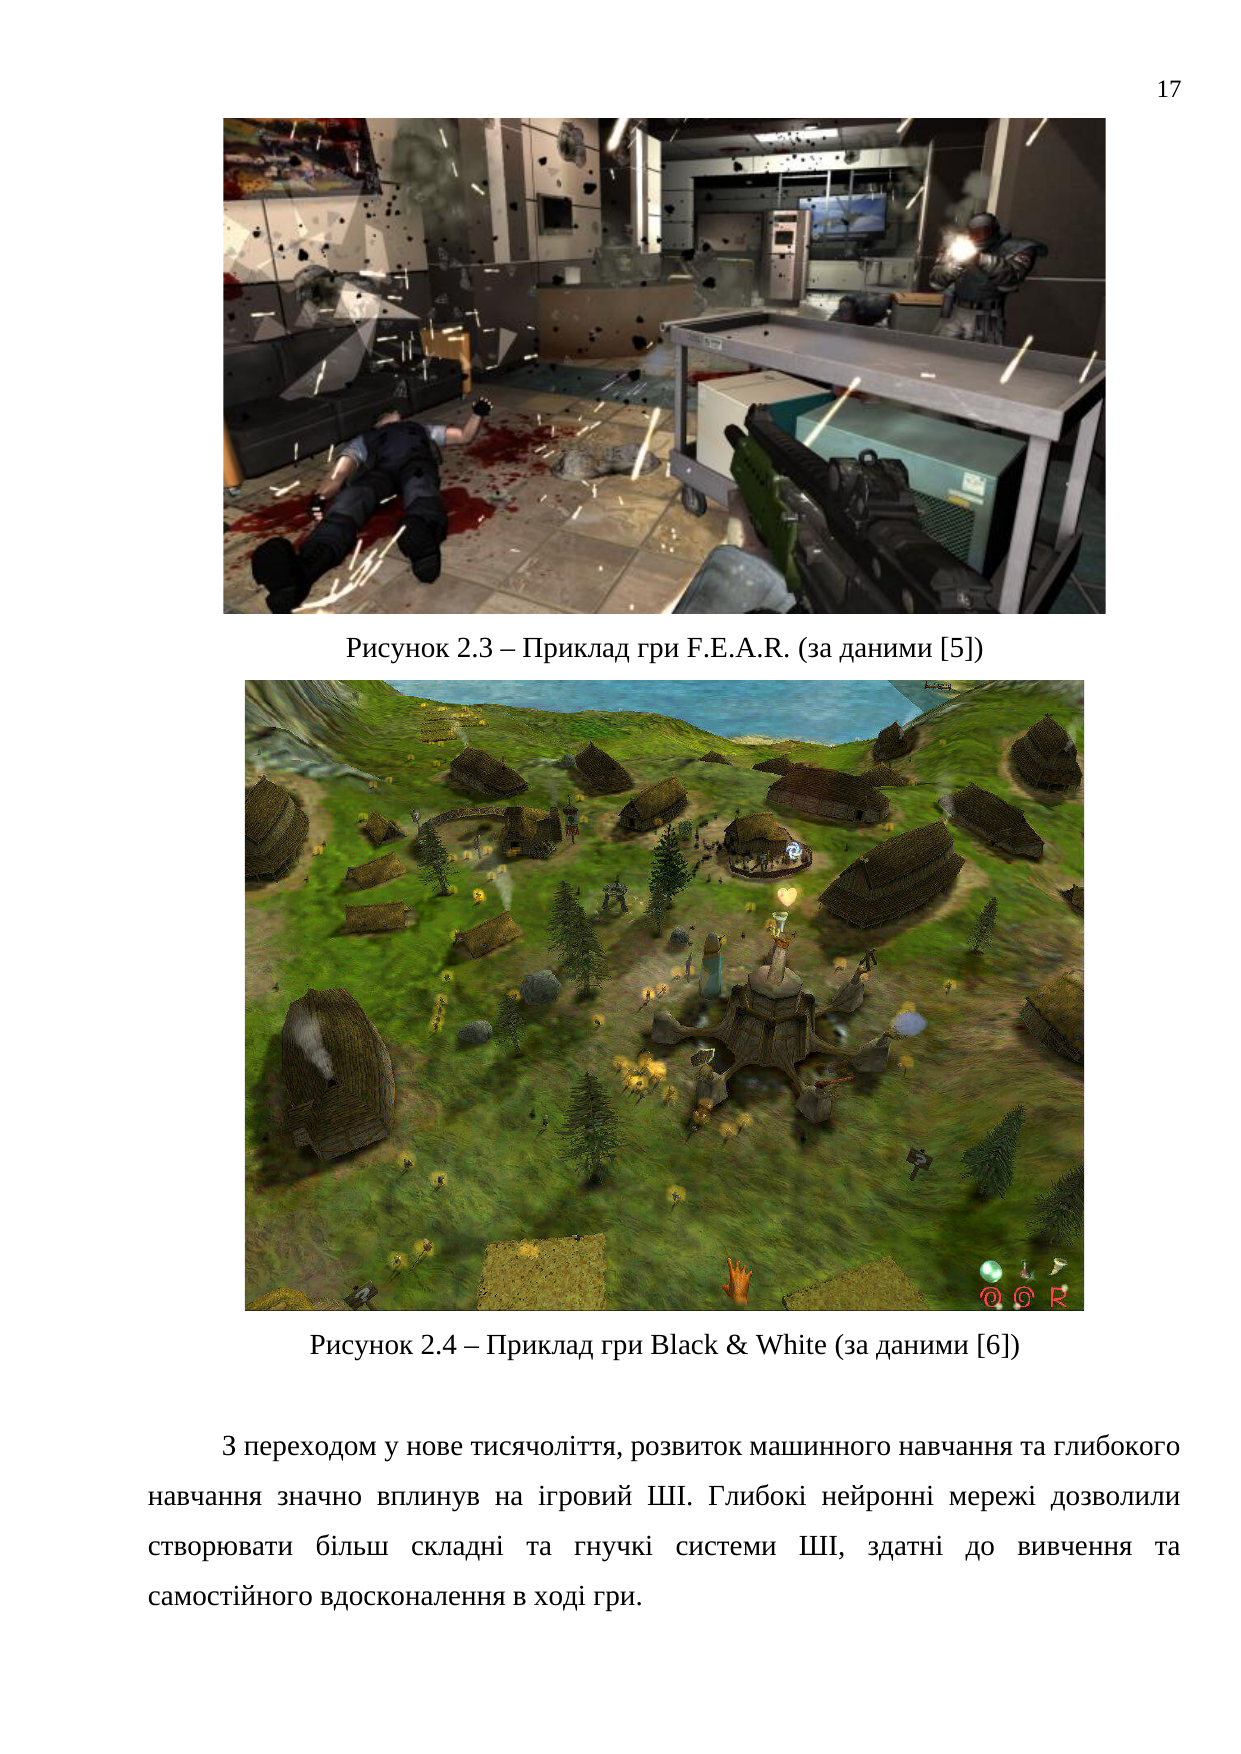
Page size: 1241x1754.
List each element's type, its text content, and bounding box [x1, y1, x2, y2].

text Рисунок 2.3 – Приклад гри F.E.A.R. (за даними [5]) [148, 630, 1181, 664]
picture [244, 680, 1085, 1311]
text З переходом у нове тисячоліття, розвиток машинного навчання та глибокого навчання значно вплинув на ігровий ШІ. Глибокі нейронні мережі дозволили створювати більш складні та гнучкі системи ШІ, здатні до вивчення та самостійного вдосконалення в ході гри. [148, 1428, 1181, 1612]
text Рисунок 2.4 – Приклад гри Black & White (за даними [6]) [148, 1327, 1181, 1361]
picture [223, 118, 1106, 614]
